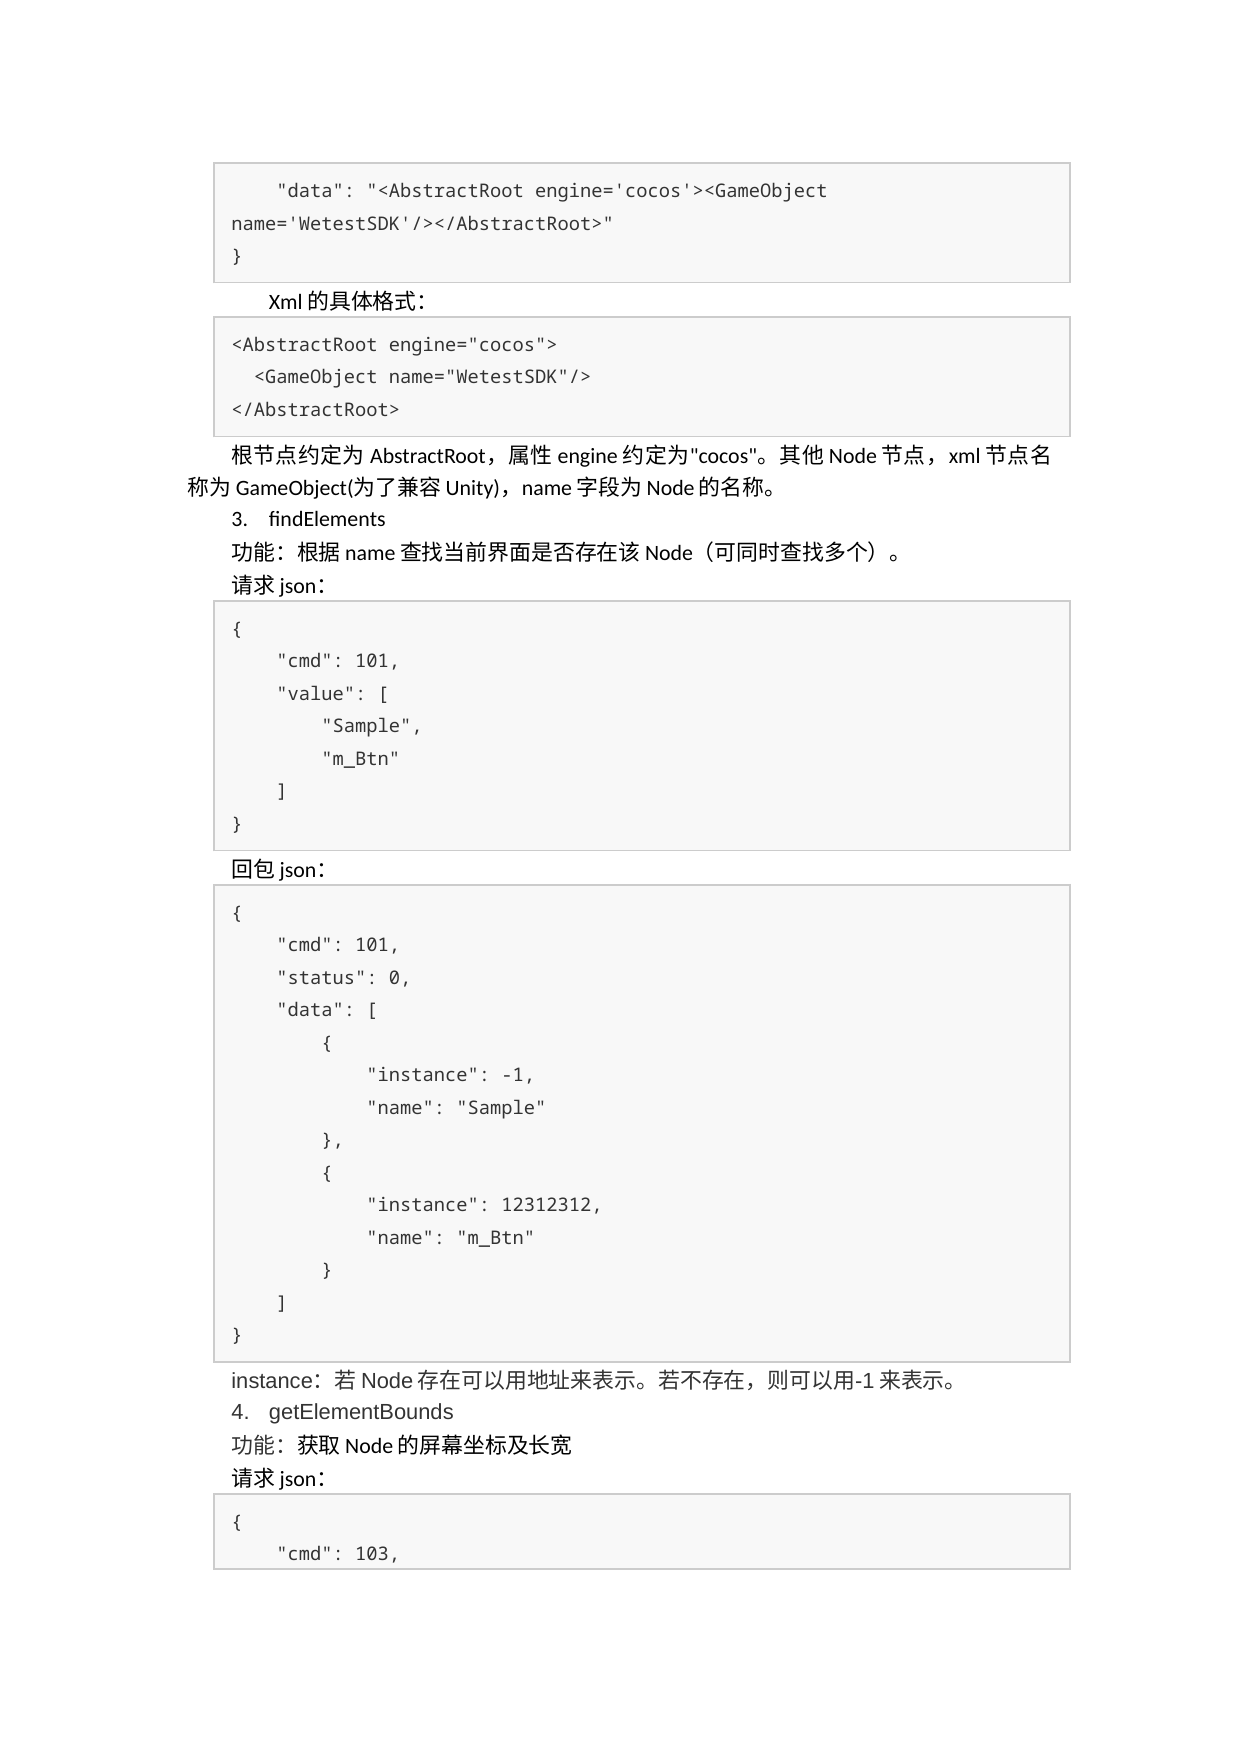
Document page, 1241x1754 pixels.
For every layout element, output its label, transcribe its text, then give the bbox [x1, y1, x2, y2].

list getElementBounds [231, 1395, 1053, 1428]
text "Sample", [215, 697, 1069, 730]
text "instance": 12312312, [215, 1176, 1069, 1209]
text 请求json： [231, 1460, 1053, 1493]
text }, [215, 1111, 1069, 1144]
text "instance": -1, [215, 1046, 1069, 1079]
text ] [215, 1274, 1069, 1306]
text { [215, 1495, 1069, 1525]
text 功能：根据name查找当前界面是否存在该Node（可同时查找多个）。 [231, 535, 1053, 567]
text "name": "Sample" [215, 1079, 1069, 1111]
text "cmd": 101, [215, 632, 1069, 665]
text } [215, 1241, 1069, 1274]
text </AbstractRoot> [215, 381, 1069, 436]
text "data": "<AbstractRoot engine='cocos'><GameObject name='WetestSDK'/></AbstractRoot>" [215, 164, 1069, 227]
text ] [215, 762, 1069, 795]
text } [215, 1306, 1069, 1361]
text "status": 0, [215, 949, 1069, 981]
text "cmd": 103, [215, 1525, 1069, 1568]
text 请求json： [231, 567, 1053, 600]
text } [215, 795, 1069, 850]
text "m_Btn" [215, 730, 1069, 762]
text "cmd": 101, [215, 916, 1069, 949]
text <GameObject name="WetestSDK"/> [215, 348, 1069, 381]
list Xml的具体格式： [269, 283, 1053, 316]
text } [215, 227, 1069, 282]
text "value": [ [215, 665, 1069, 697]
text { [215, 1014, 1069, 1046]
text 功能：获取Node的屏幕坐标及长宽 [231, 1428, 1053, 1460]
text instance：若Node存在可以用地址来表示。若不存在，则可以用-1来表示。 [231, 1363, 1053, 1395]
text { [215, 886, 1069, 916]
text 根节点约定为AbstractRoot，属性engine约定为"cocos"。其他Node节点，xml节点名称为GameObject(为了兼容Unity)，name字段为Node的名称。 [187, 437, 1053, 502]
text "name": "m_Btn" [215, 1209, 1069, 1241]
text { [215, 1144, 1069, 1176]
text 回包json： [231, 851, 1053, 884]
text { [215, 602, 1069, 632]
text <AbstractRoot engine="cocos"> [215, 318, 1069, 348]
text "data": [ [215, 981, 1069, 1014]
list findElements [231, 502, 1053, 535]
